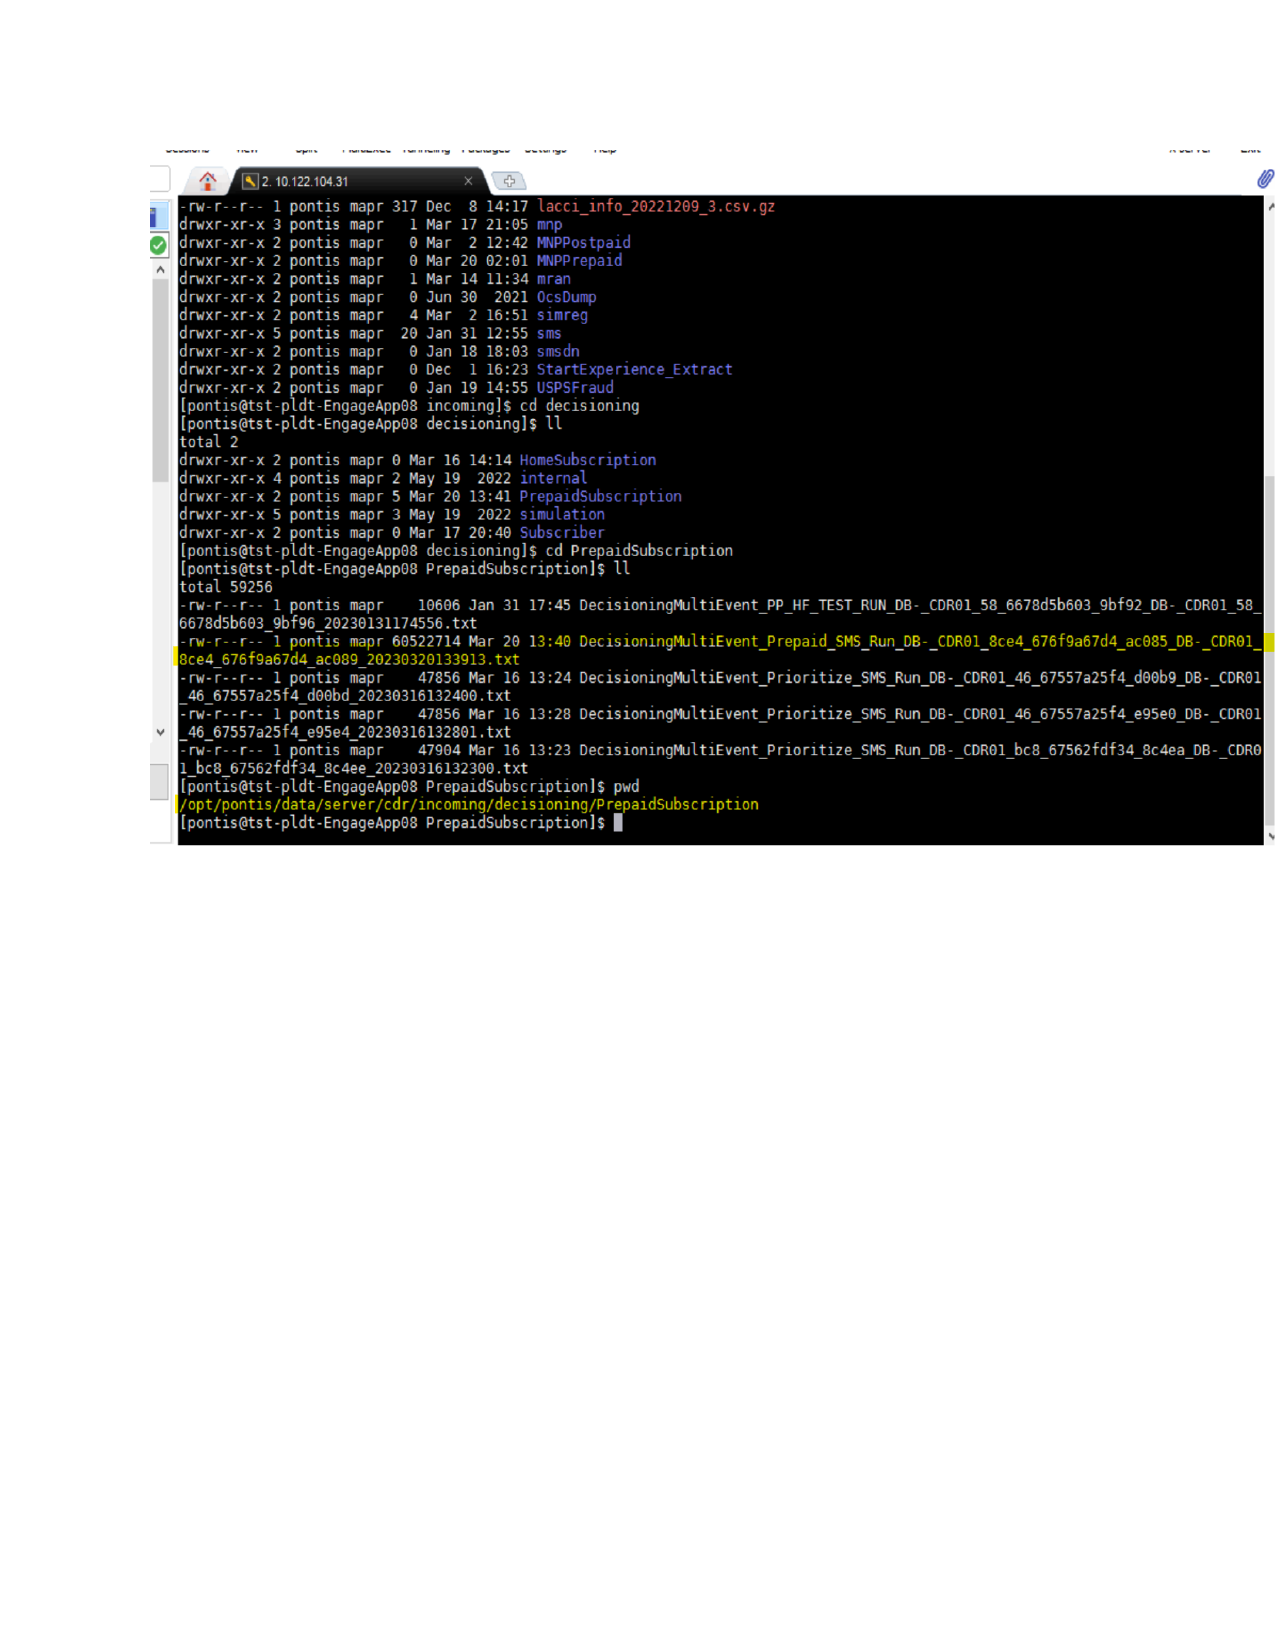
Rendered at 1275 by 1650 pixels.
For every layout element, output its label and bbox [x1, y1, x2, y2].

picture [150, 150, 1275, 846]
